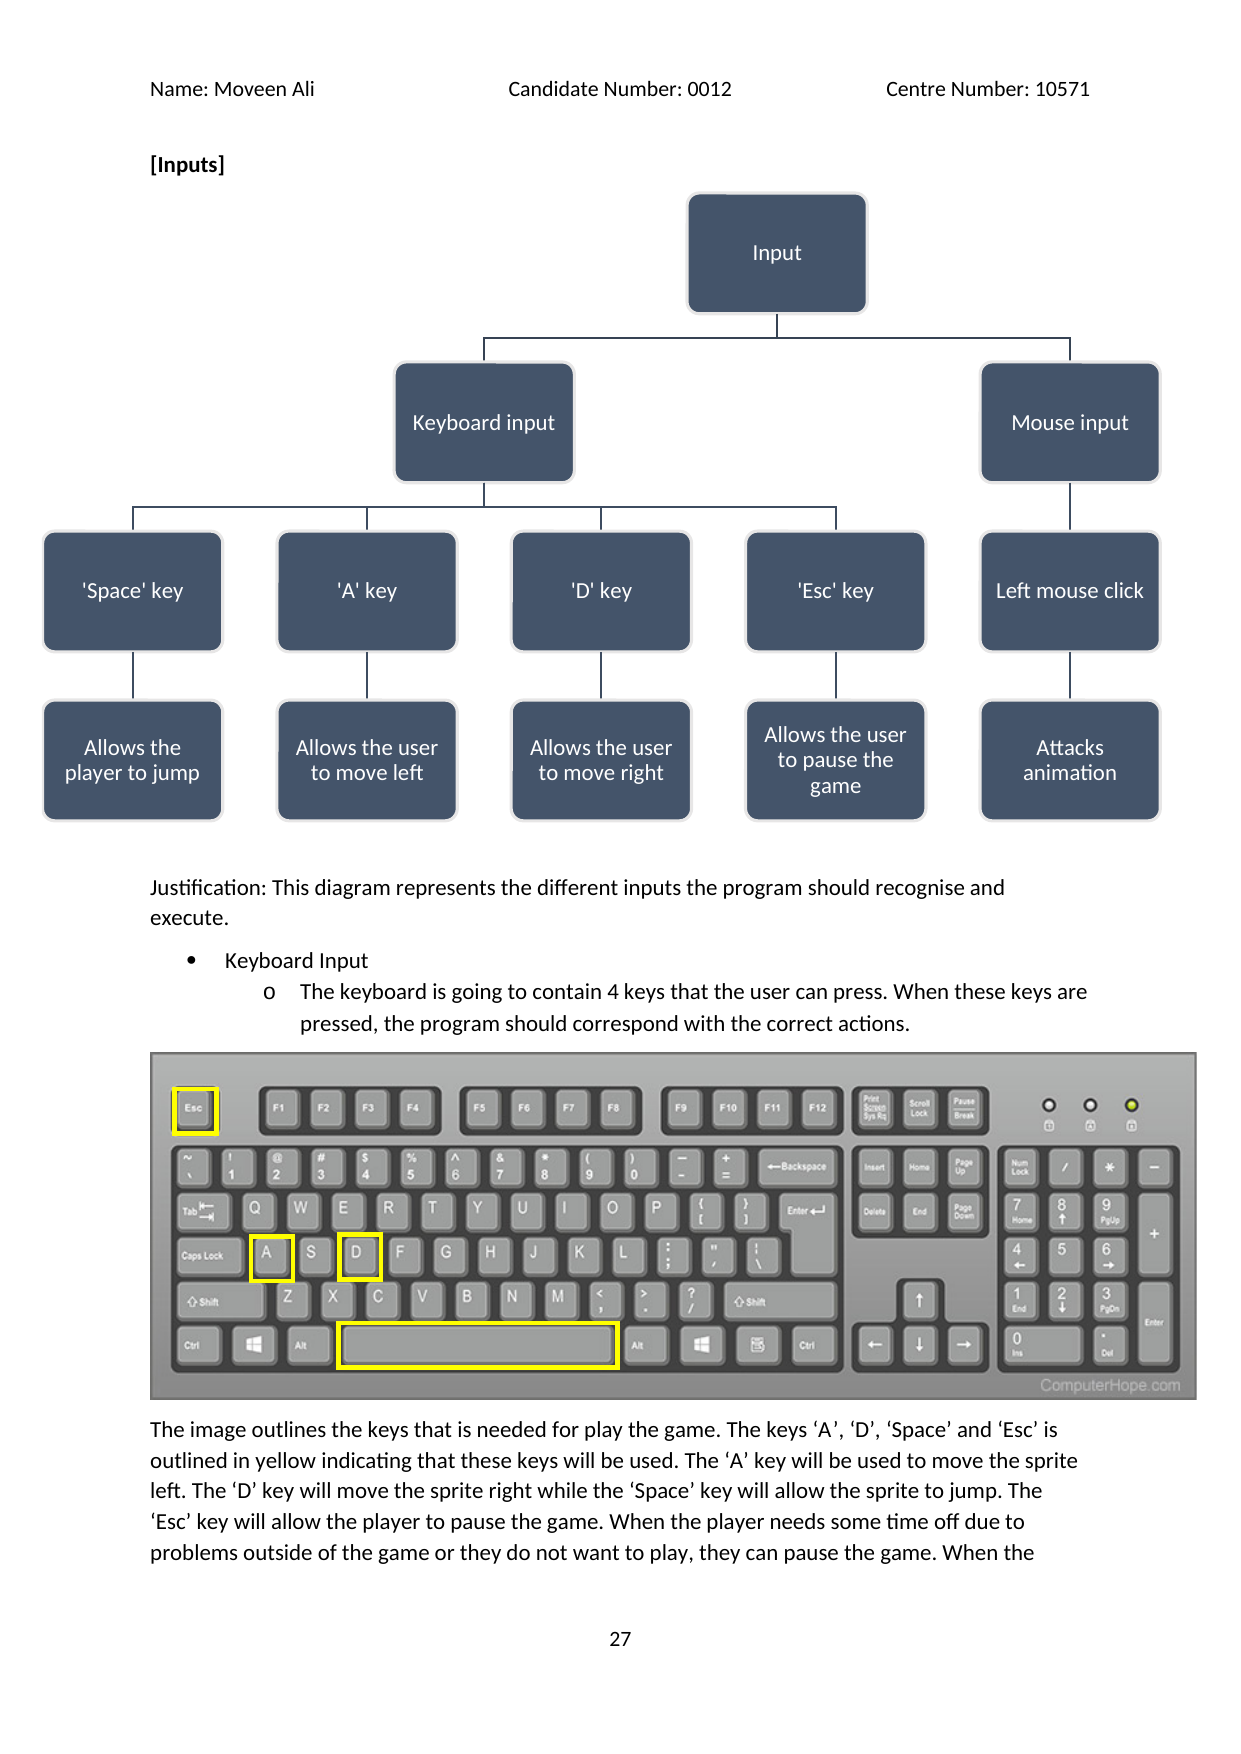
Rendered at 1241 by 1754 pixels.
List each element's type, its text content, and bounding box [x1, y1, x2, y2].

picture [150, 1052, 1197, 1400]
list The keyboard is going to contain 4 keys that the user can press. When these keys are pressed, the program should correspond with the correct actions. [262, 977, 1090, 1037]
text [Inputs] [150, 150, 1090, 178]
text Justification: This diagram represents the different inputs the program should recognise and execute. [150, 873, 1090, 931]
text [150, 1415, 1090, 1566]
list Keyboard Input [187, 947, 1090, 975]
